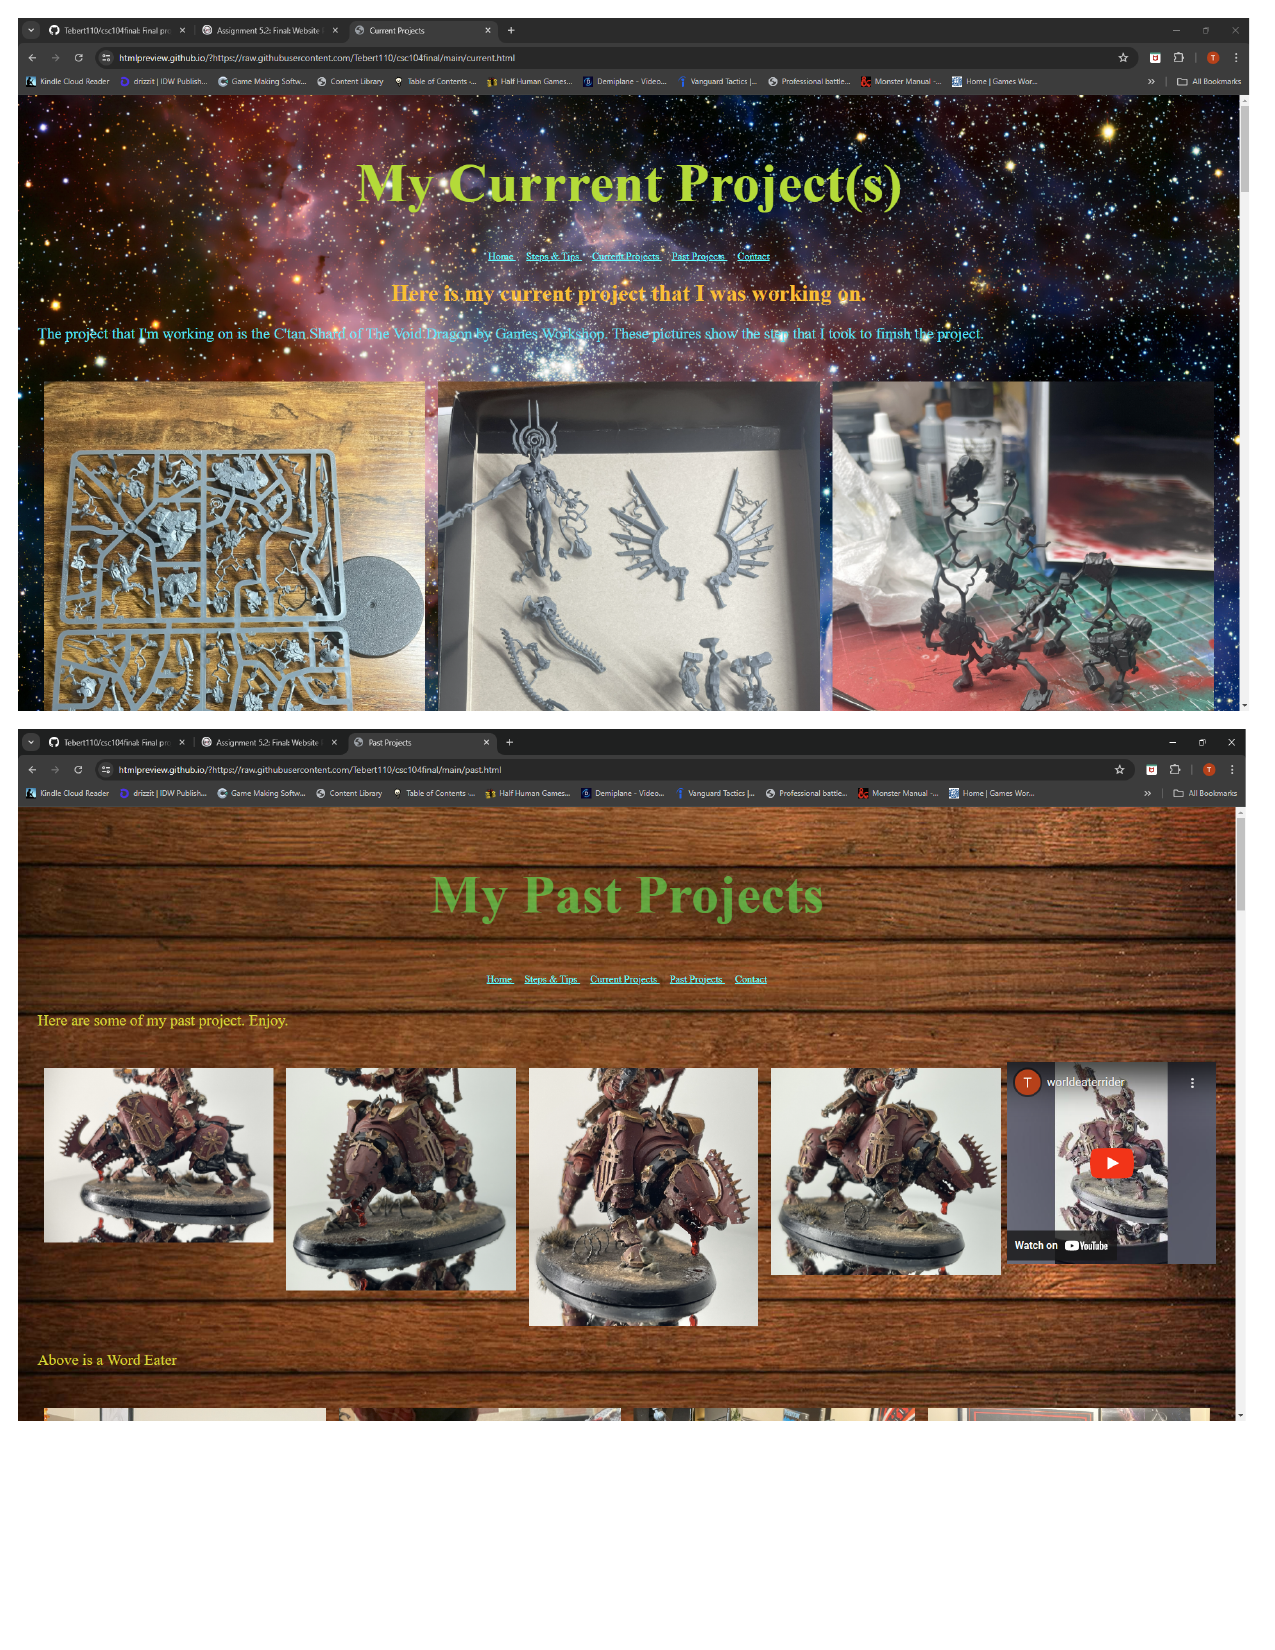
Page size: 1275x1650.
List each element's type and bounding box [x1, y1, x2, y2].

picture [18, 729, 1246, 1421]
picture [18, 18, 1250, 711]
